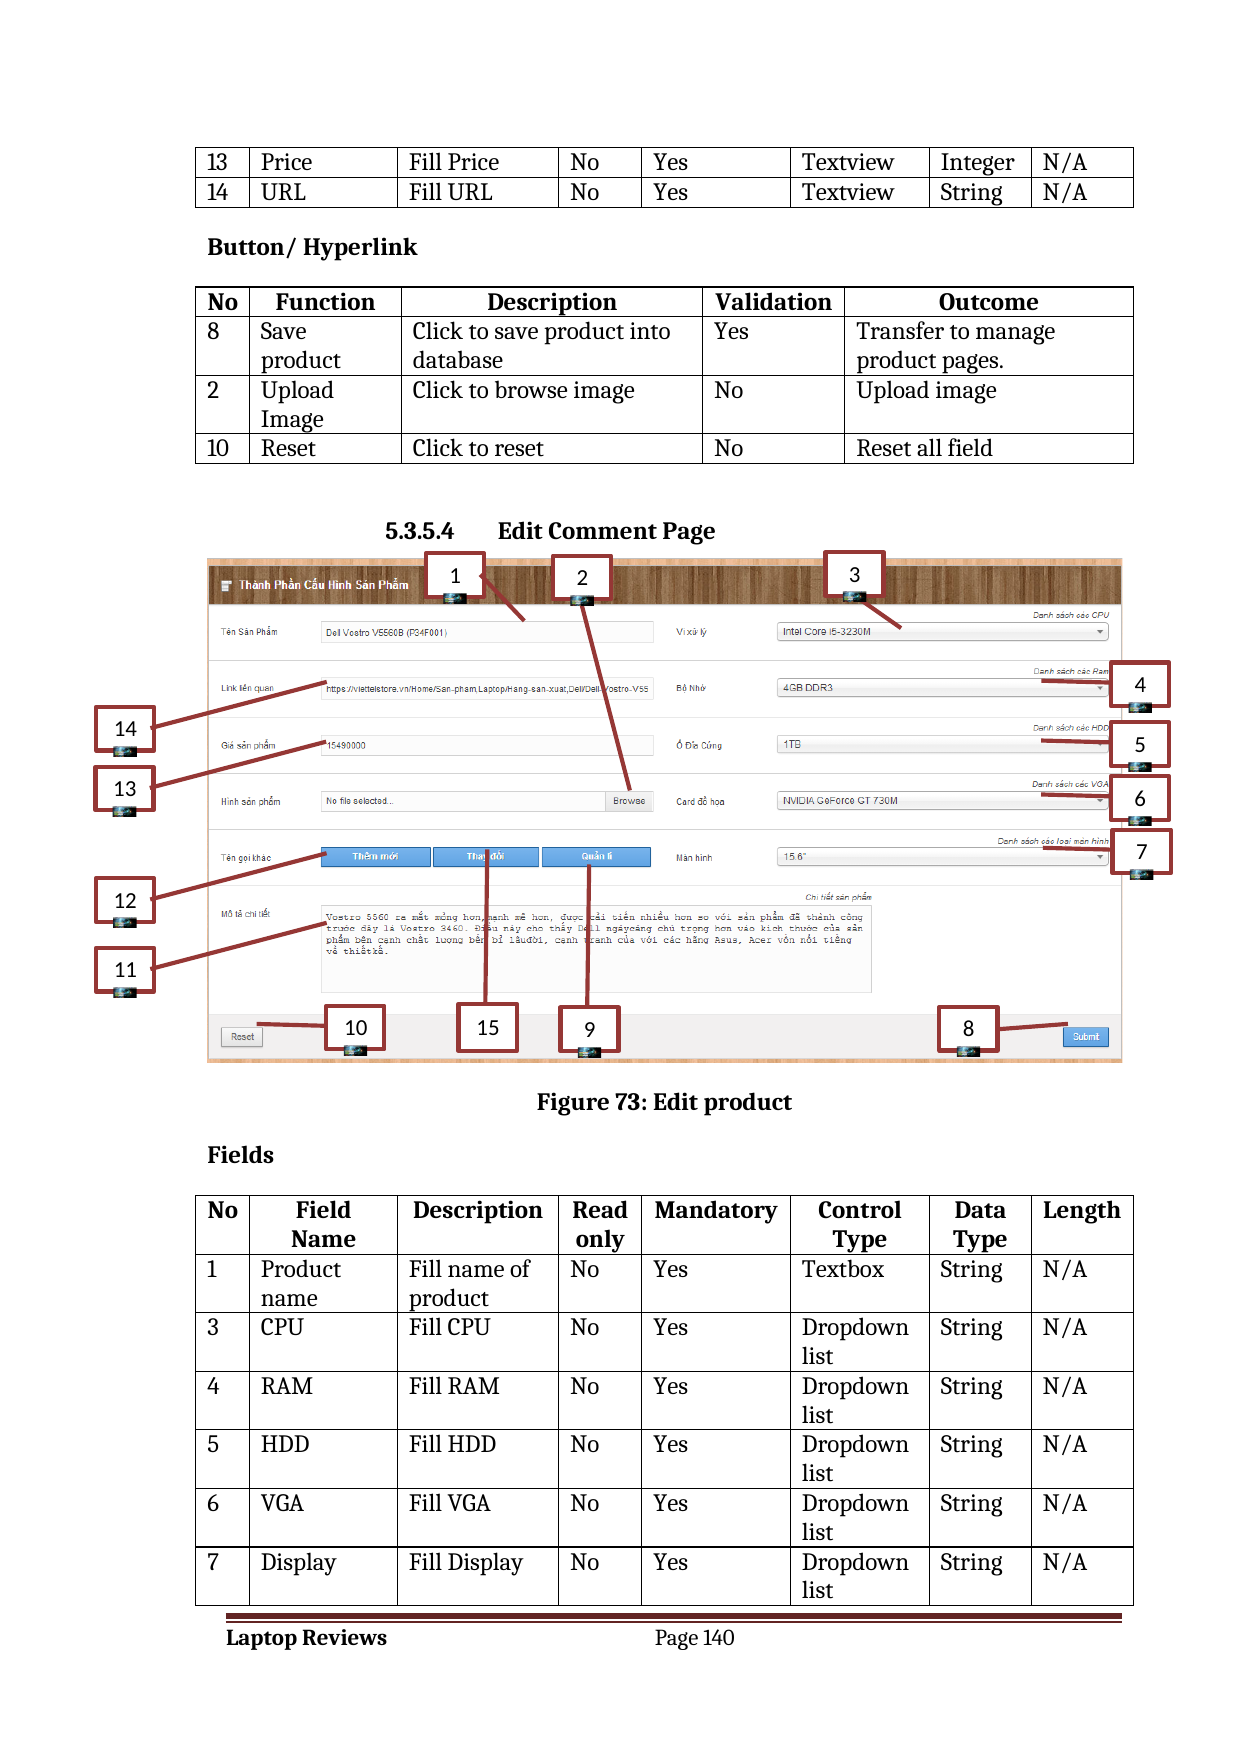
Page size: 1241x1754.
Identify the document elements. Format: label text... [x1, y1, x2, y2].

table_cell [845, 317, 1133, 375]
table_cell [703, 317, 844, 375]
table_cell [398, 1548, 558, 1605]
picture [1128, 702, 1152, 713]
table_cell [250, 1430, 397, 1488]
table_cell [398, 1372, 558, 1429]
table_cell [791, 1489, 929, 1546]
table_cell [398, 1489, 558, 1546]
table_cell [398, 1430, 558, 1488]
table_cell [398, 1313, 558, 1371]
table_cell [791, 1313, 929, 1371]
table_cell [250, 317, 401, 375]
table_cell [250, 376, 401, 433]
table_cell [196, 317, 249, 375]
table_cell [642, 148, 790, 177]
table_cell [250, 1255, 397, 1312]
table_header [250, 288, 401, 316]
picture [1129, 869, 1154, 880]
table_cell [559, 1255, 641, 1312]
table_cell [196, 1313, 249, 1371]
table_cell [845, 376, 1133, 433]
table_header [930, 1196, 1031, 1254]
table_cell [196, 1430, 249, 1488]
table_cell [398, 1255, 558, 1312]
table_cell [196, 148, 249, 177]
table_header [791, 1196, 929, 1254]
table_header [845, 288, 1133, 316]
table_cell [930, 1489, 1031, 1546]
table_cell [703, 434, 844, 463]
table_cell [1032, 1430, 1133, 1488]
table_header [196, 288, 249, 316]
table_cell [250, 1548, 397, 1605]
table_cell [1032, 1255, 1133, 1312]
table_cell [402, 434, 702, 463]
picture [113, 987, 137, 998]
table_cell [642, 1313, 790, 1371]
picture [207, 558, 1123, 1063]
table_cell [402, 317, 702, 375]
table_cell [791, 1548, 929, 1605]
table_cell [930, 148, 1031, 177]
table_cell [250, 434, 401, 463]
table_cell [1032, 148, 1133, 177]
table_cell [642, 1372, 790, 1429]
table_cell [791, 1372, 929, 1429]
picture [112, 806, 137, 817]
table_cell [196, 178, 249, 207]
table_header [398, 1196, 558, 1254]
text Fields [207, 1141, 1122, 1170]
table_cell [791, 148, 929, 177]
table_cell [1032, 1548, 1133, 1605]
picture [113, 917, 137, 928]
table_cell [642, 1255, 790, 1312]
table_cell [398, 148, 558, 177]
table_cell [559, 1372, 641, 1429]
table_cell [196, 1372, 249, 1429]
subtitle Edit Comment Page [385, 517, 1122, 546]
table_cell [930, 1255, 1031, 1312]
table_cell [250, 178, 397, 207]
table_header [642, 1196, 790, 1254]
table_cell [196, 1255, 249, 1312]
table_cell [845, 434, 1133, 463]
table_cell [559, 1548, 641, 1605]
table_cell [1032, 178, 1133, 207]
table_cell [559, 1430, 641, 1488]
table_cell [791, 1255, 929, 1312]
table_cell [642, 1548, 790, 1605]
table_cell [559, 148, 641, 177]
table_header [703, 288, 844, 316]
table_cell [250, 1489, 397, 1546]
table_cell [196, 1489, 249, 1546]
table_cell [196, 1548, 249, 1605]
picture [1128, 816, 1152, 826]
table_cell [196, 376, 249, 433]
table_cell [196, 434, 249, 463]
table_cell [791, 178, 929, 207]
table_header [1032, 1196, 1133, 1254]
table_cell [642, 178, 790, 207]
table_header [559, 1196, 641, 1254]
picture [113, 746, 137, 757]
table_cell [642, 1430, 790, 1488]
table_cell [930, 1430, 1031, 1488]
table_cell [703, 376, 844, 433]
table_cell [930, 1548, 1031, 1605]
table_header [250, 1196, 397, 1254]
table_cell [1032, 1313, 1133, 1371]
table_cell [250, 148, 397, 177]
text Button/ Hyperlink [207, 233, 1122, 261]
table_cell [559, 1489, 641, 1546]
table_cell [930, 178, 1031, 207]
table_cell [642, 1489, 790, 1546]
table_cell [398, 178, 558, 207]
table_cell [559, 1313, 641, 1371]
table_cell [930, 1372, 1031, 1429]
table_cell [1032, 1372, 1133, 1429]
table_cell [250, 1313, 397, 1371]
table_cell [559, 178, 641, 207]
picture [1128, 762, 1152, 772]
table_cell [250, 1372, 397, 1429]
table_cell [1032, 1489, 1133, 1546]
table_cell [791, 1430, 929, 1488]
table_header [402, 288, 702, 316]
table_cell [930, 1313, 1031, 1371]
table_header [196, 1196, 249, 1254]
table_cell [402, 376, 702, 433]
